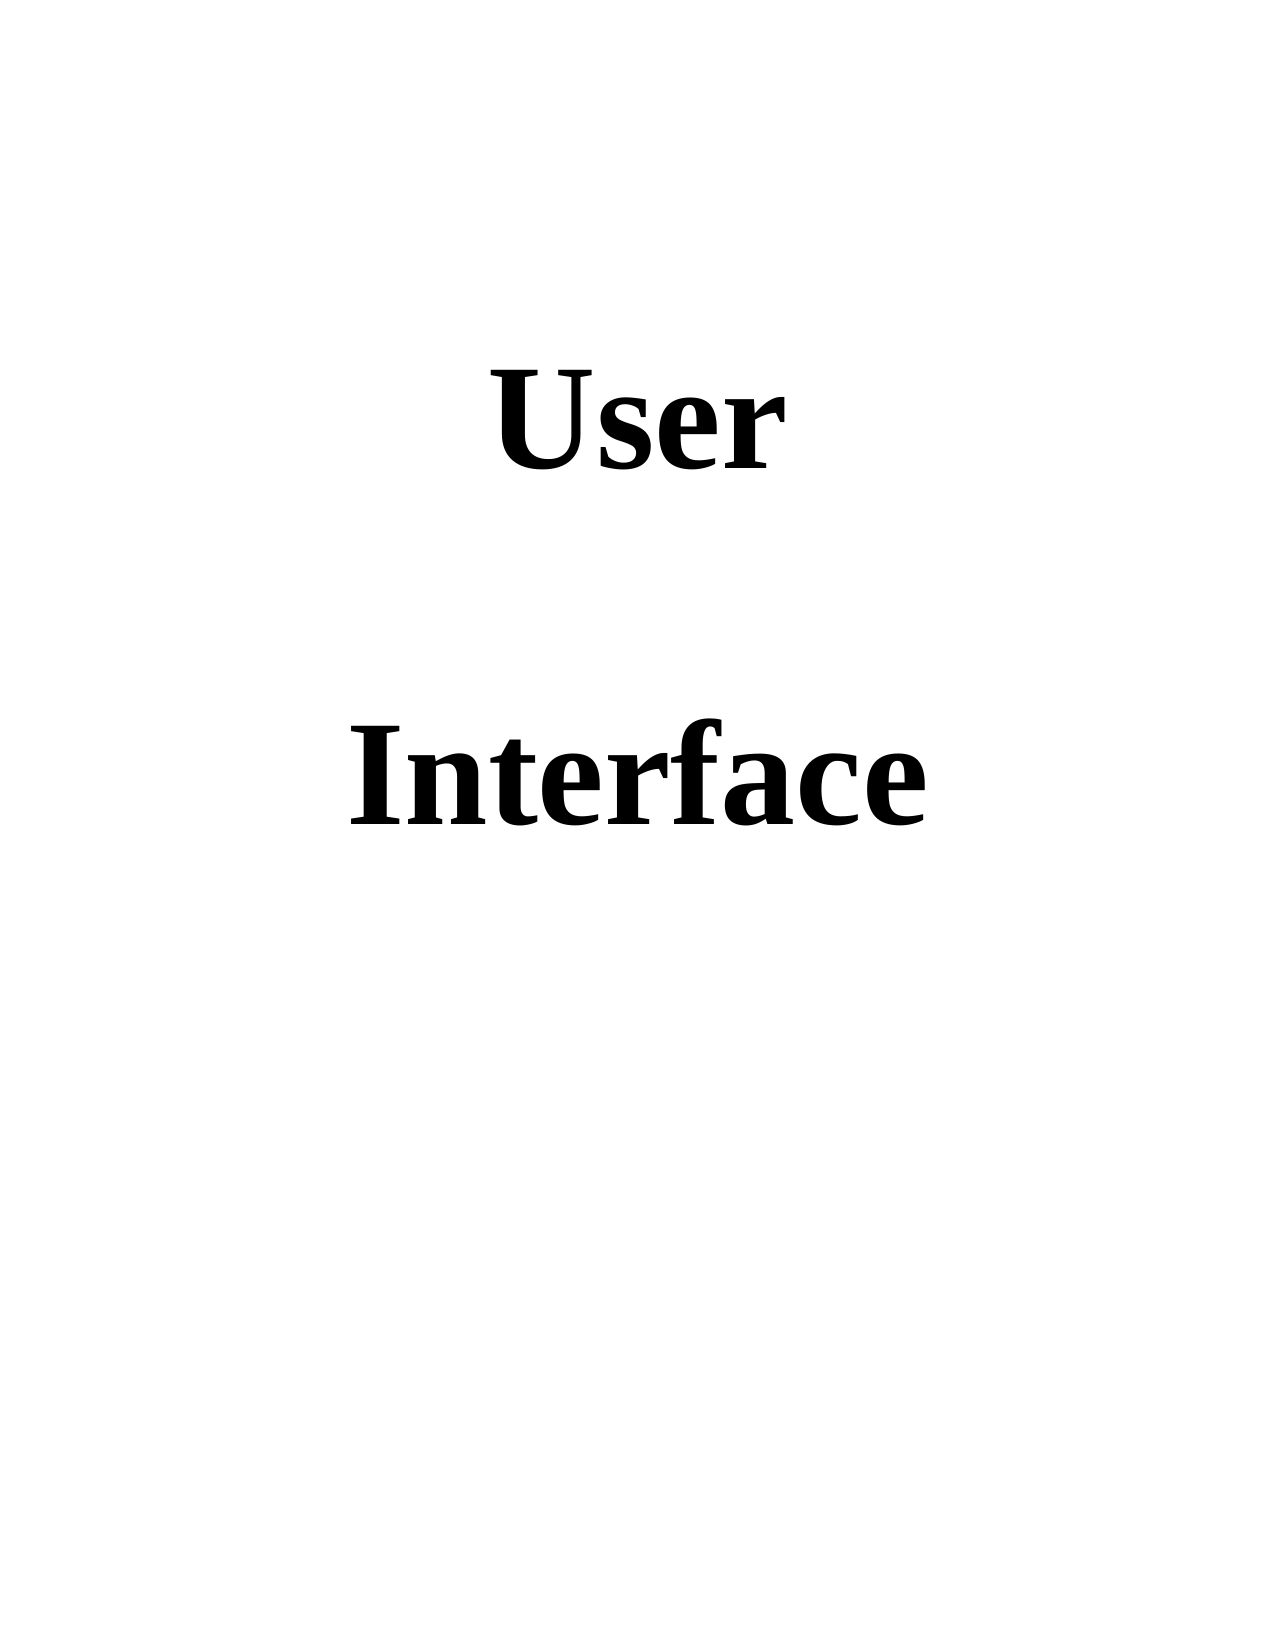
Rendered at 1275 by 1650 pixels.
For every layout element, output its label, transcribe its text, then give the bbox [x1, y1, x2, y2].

text User [150, 328, 1125, 501]
text Interface [150, 684, 1125, 857]
